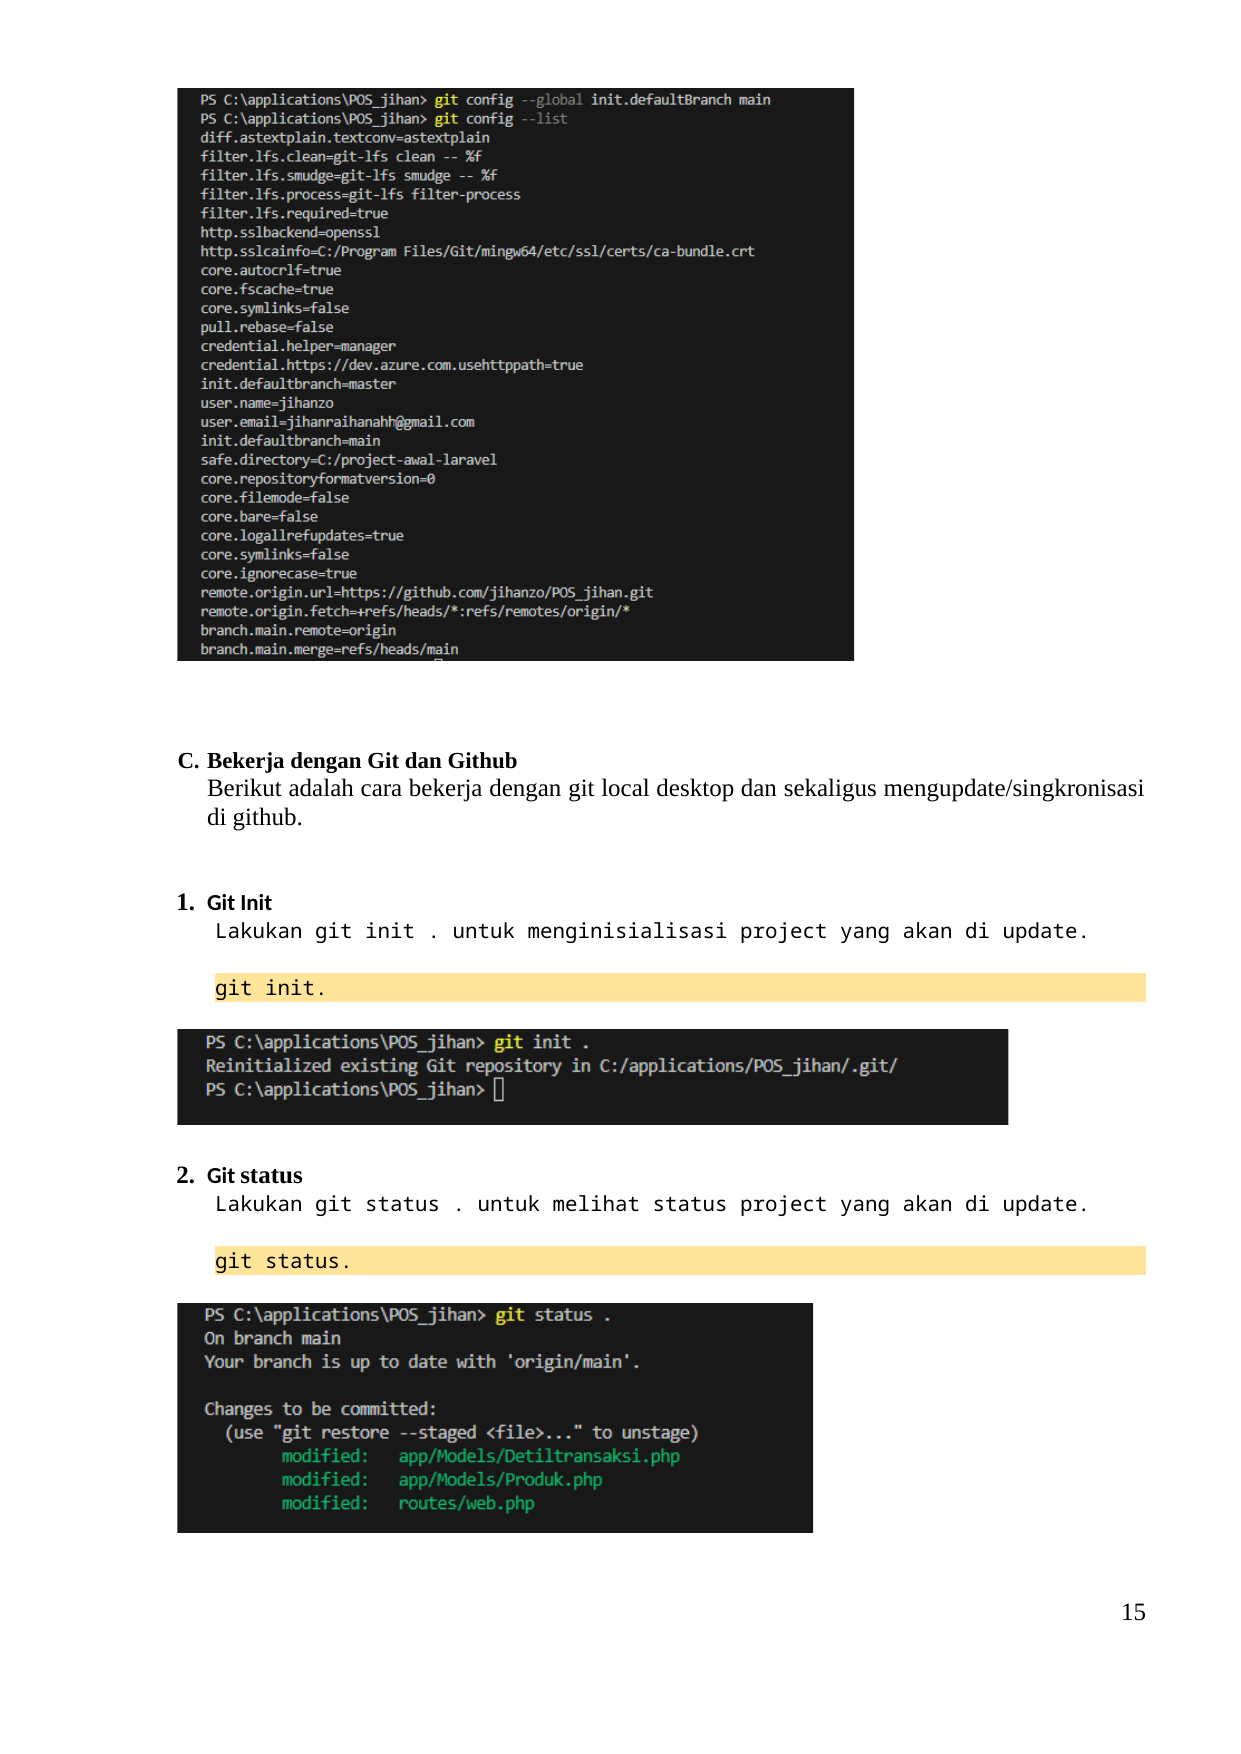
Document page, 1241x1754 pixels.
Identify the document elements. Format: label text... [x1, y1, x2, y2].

subtitle Bekerja dengan Git dan Github [177, 747, 1146, 773]
picture [177, 1029, 1009, 1125]
list Git Init [176, 887, 1146, 916]
text Lakukan git init . untuk menginisialisasi project yang akan di update. [215, 916, 1146, 945]
text Berikut adalah cara bekerja dengan git local desktop dan sekaligus mengupdate/singkronisasi di github. [207, 773, 1146, 831]
text Lakukan git status . untuk melihat status project yang akan di update. [215, 1189, 1146, 1218]
list Git status [176, 1160, 1146, 1189]
picture [177, 1303, 814, 1533]
text git init. [215, 973, 1146, 1002]
picture [177, 88, 855, 661]
text git status. [215, 1246, 1146, 1275]
